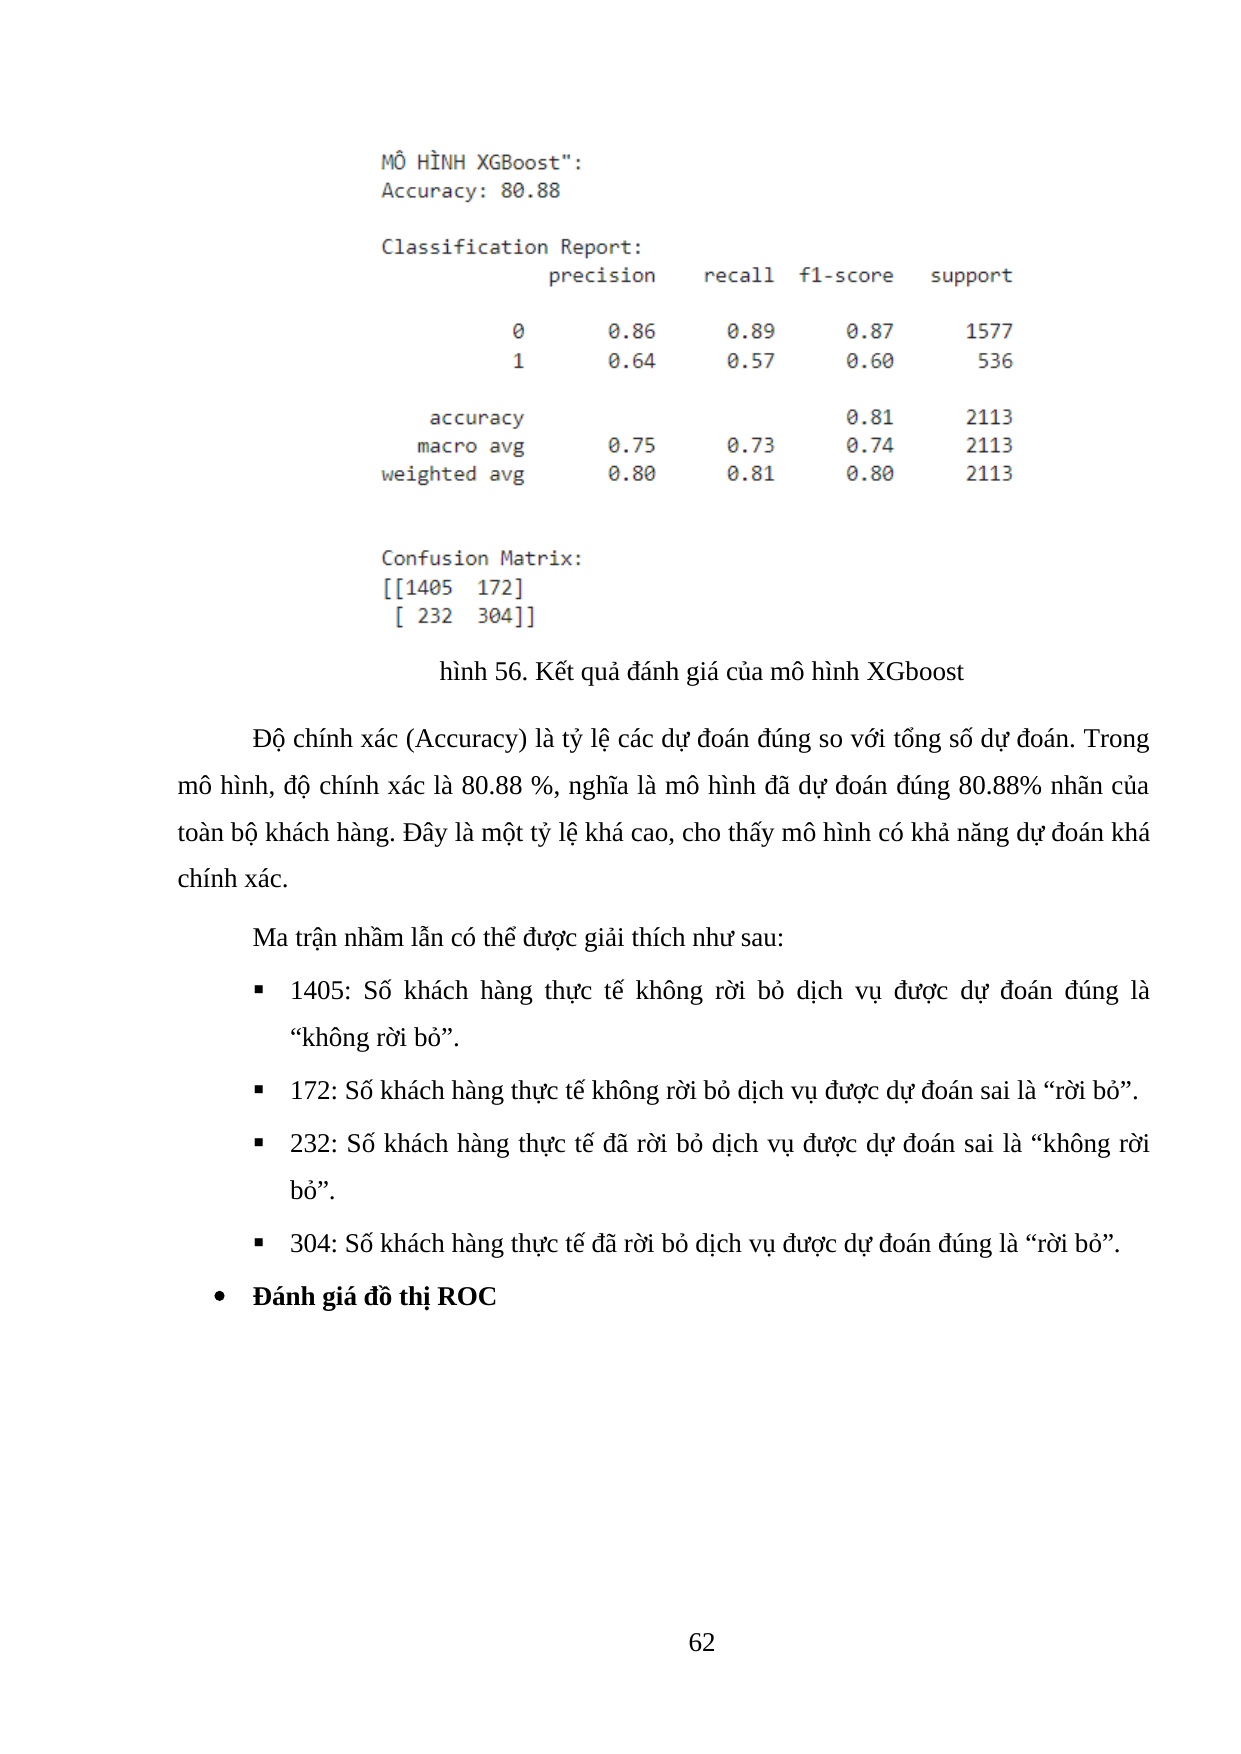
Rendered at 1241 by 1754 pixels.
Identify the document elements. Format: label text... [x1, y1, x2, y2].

list 232: Số khách hàng thực tế đã rời bỏ dịch vụ được dự đoán sai là “không rời bỏ”. [252, 1127, 1152, 1205]
picture [364, 140, 1039, 635]
list 172: Số khách hàng thực tế không rời bỏ dịch vụ được dự đoán sai là “rời bỏ”. [252, 1074, 1152, 1105]
list 304: Số khách hàng thực tế đã rời bỏ dịch vụ được dự đoán đúng là “rời bỏ”. [252, 1227, 1152, 1258]
text Ma trận nhầm lẫn có thể được giải thích như sau: [177, 922, 1152, 953]
list 1405: Số khách hàng thực tế không rời bỏ dịch vụ được dự đoán đúng là “không rời bỏ”. [252, 974, 1152, 1052]
text Độ chính xác (Accuracy) là tỷ lệ các dự đoán đúng so với tổng số dự đoán. Trong mô hình, độ chính xác là 80.88 %, nghĩa là mô hình đã dự đoán đúng 80.88% nhãn của toàn bộ khách hàng. Đây là một tỷ lệ khá cao, cho thấy mô hình có khả năng dự đoán khá chính xác. [177, 722, 1152, 893]
list Đánh giá đồ thị ROC [215, 1280, 1152, 1311]
text hình 56. Kết quả đánh giá của mô hình XGboost [177, 655, 1152, 686]
